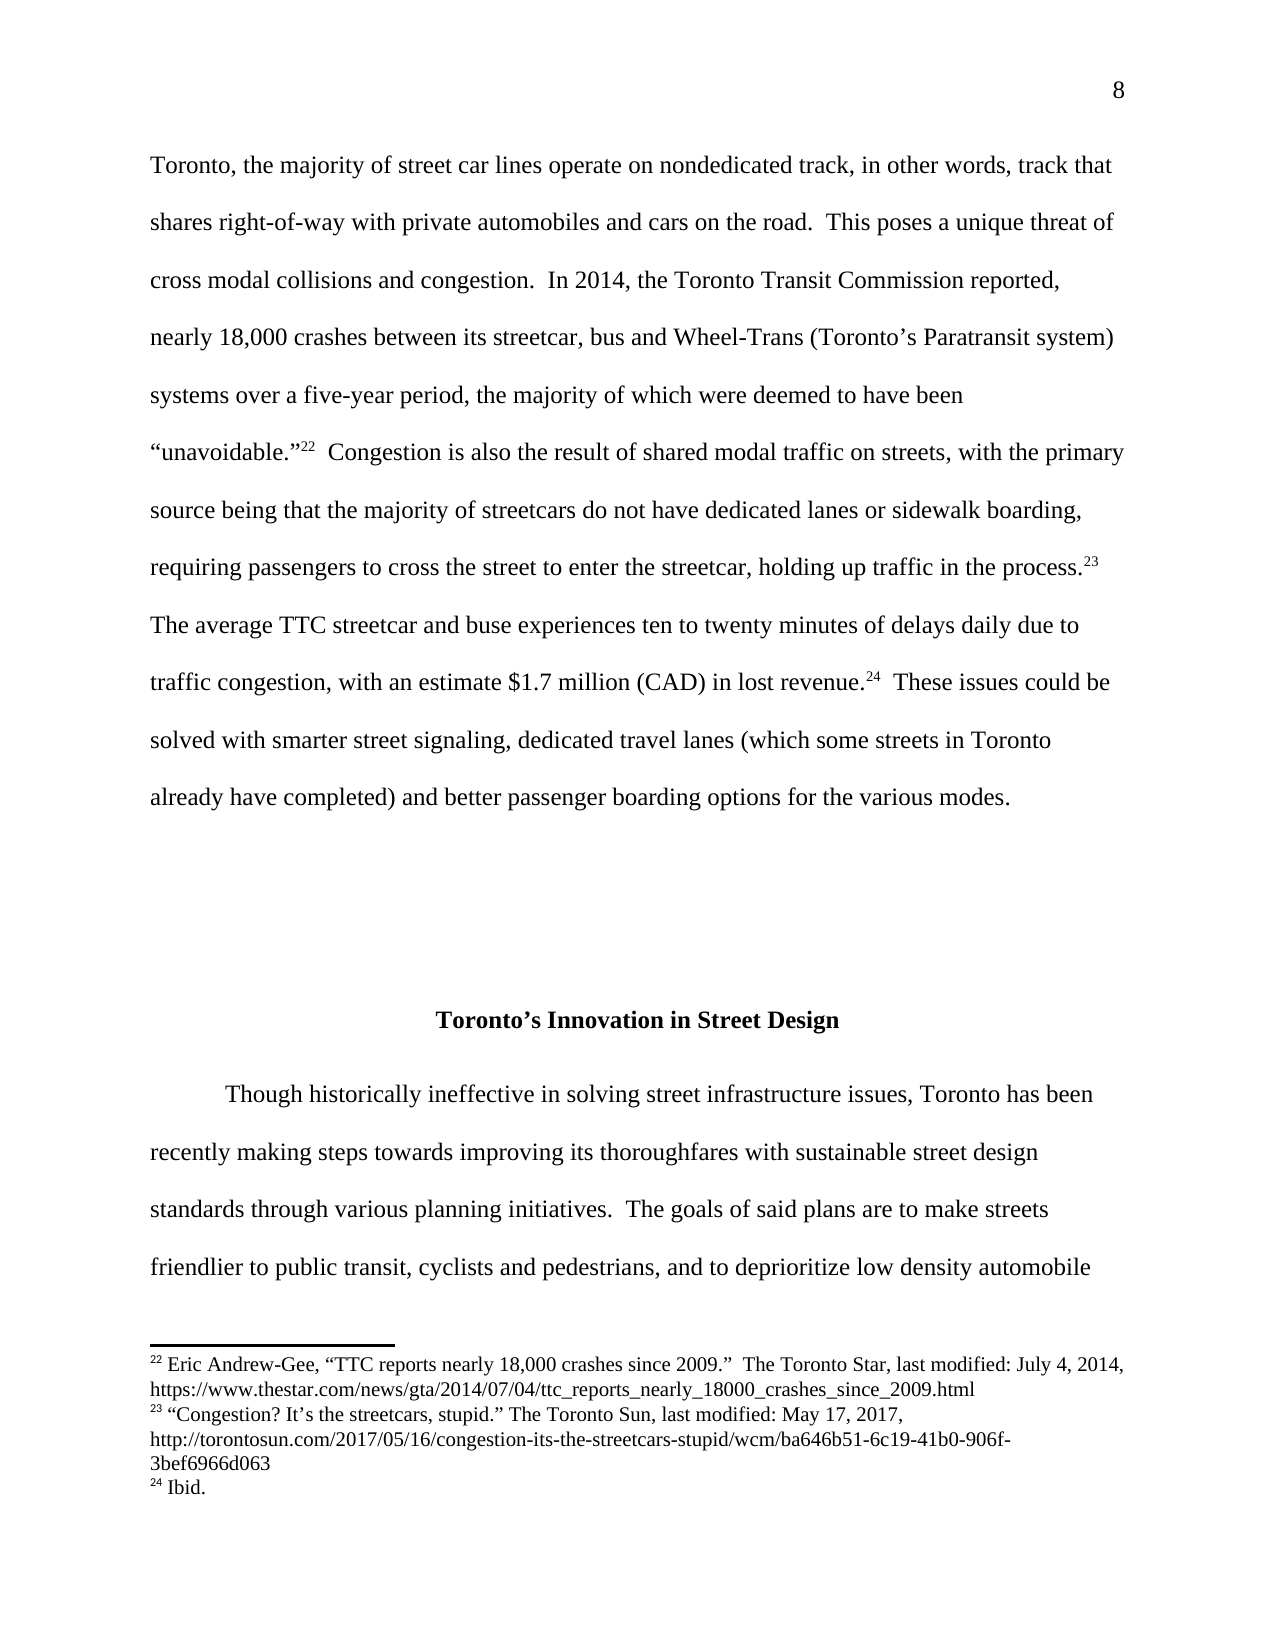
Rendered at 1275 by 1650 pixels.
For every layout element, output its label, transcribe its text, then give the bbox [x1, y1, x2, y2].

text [150, 150, 1125, 811]
text Toronto’s Innovation in Street Design [150, 1005, 1125, 1034]
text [150, 1079, 1125, 1280]
